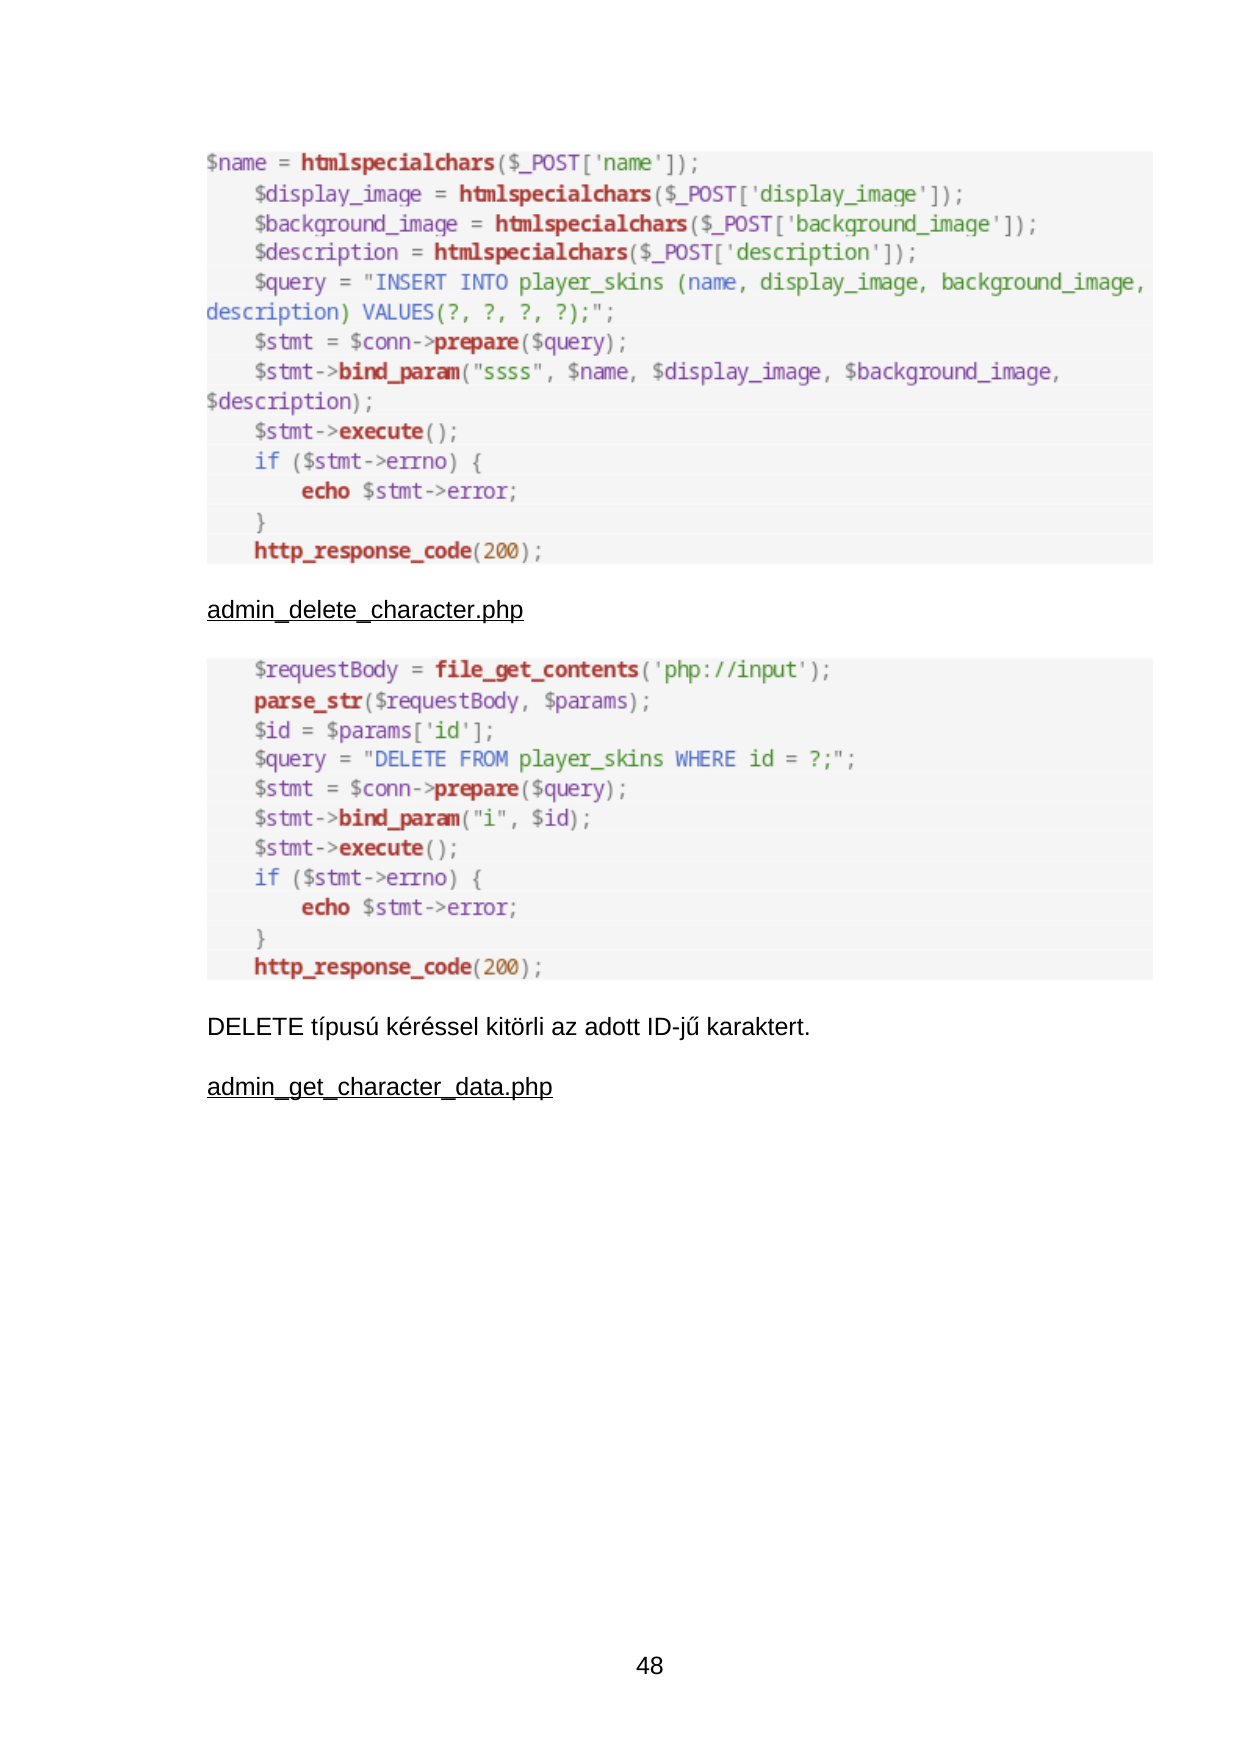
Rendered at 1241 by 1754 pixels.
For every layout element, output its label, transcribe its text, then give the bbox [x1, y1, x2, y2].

text admin_delete_character.php [207, 595, 1092, 624]
text admin_get_character_data.php [207, 1072, 1092, 1100]
text DELETE típusú kéréssel kitörli az adott ID-jű karaktert. [207, 1012, 1092, 1041]
